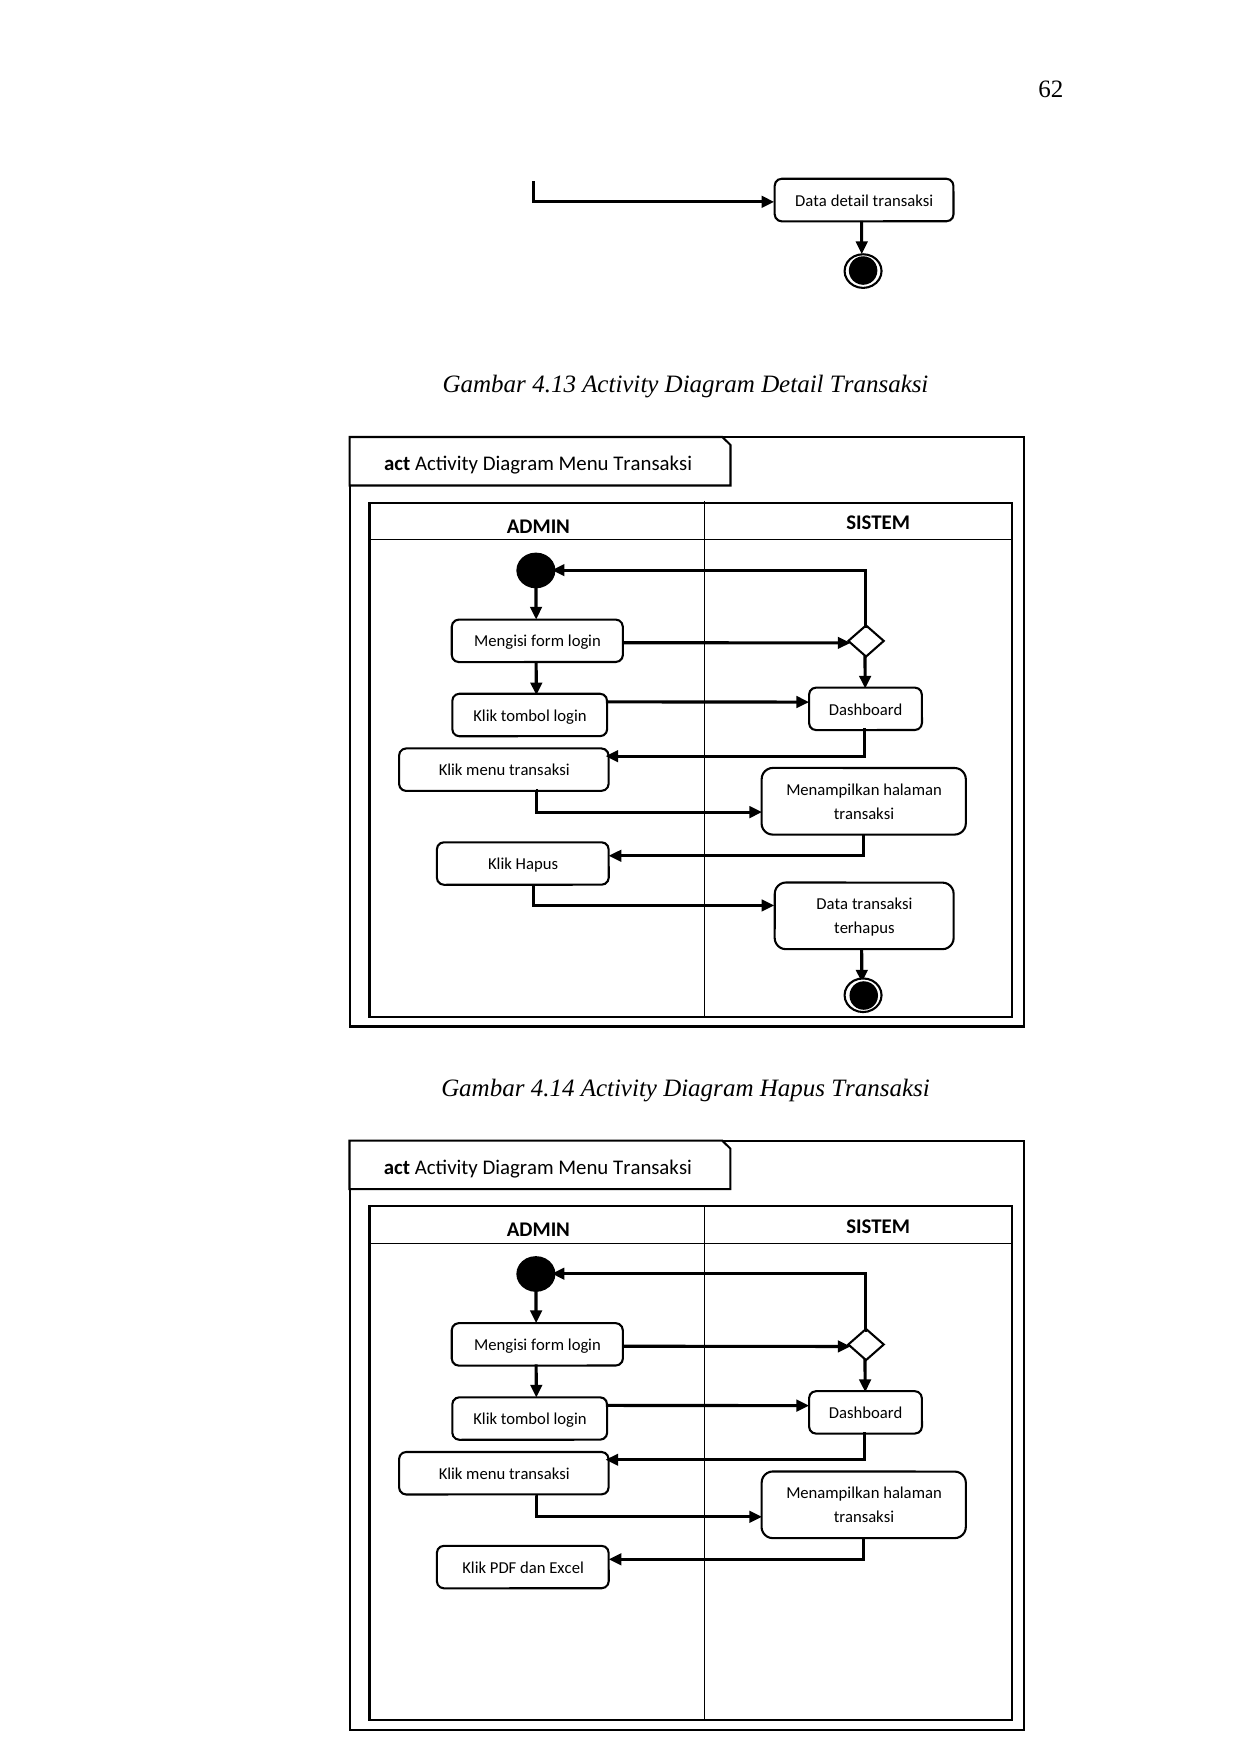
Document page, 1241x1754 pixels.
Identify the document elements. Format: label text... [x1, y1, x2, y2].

text Gambar 4.13 Activity Diagram Detail Transaksi [310, 369, 1063, 398]
text Gambar 4.14 Activity Diagram Hapus Transaksi [310, 1073, 1063, 1101]
